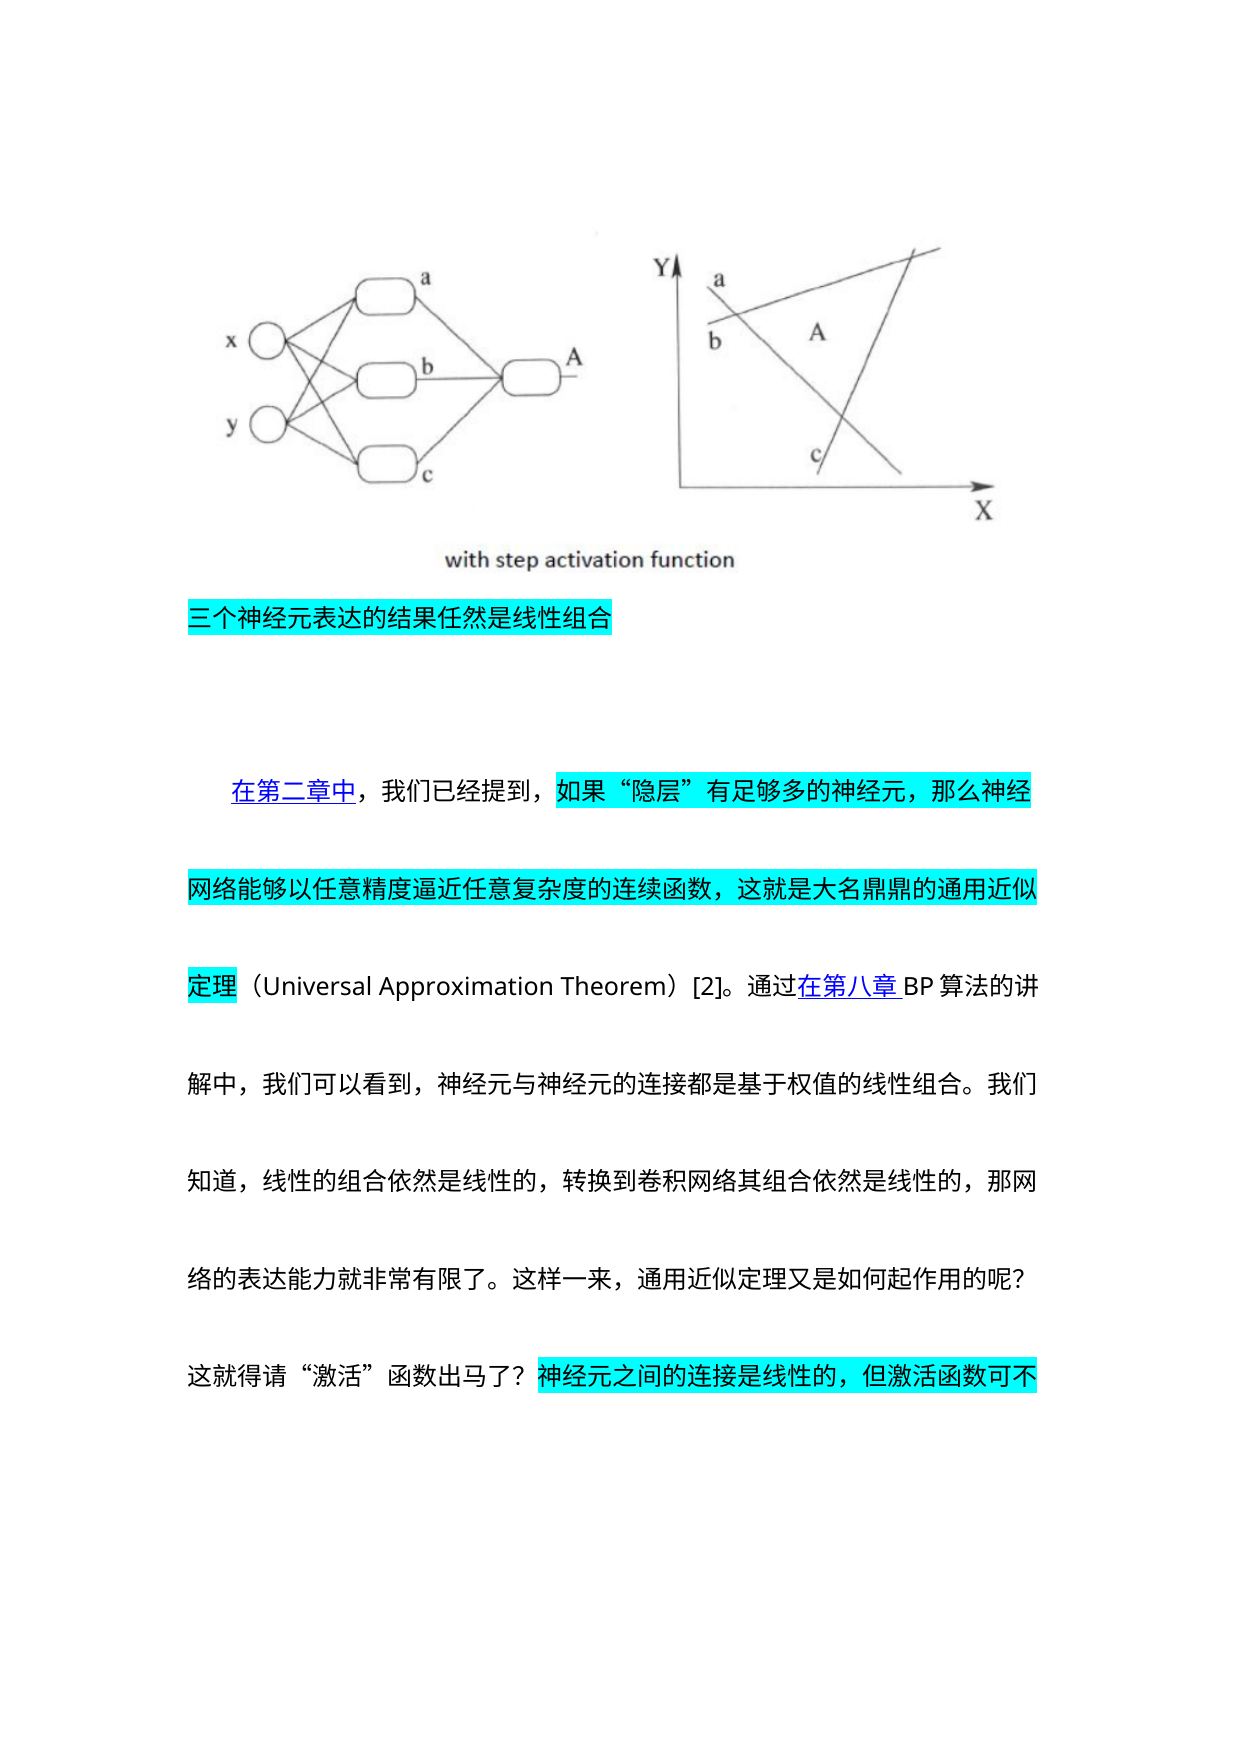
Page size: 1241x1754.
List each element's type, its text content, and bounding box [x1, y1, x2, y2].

picture [187, 227, 1053, 573]
text 三个神经元表达的结果任然是线性组合 [187, 584, 1053, 649]
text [187, 757, 1053, 1407]
